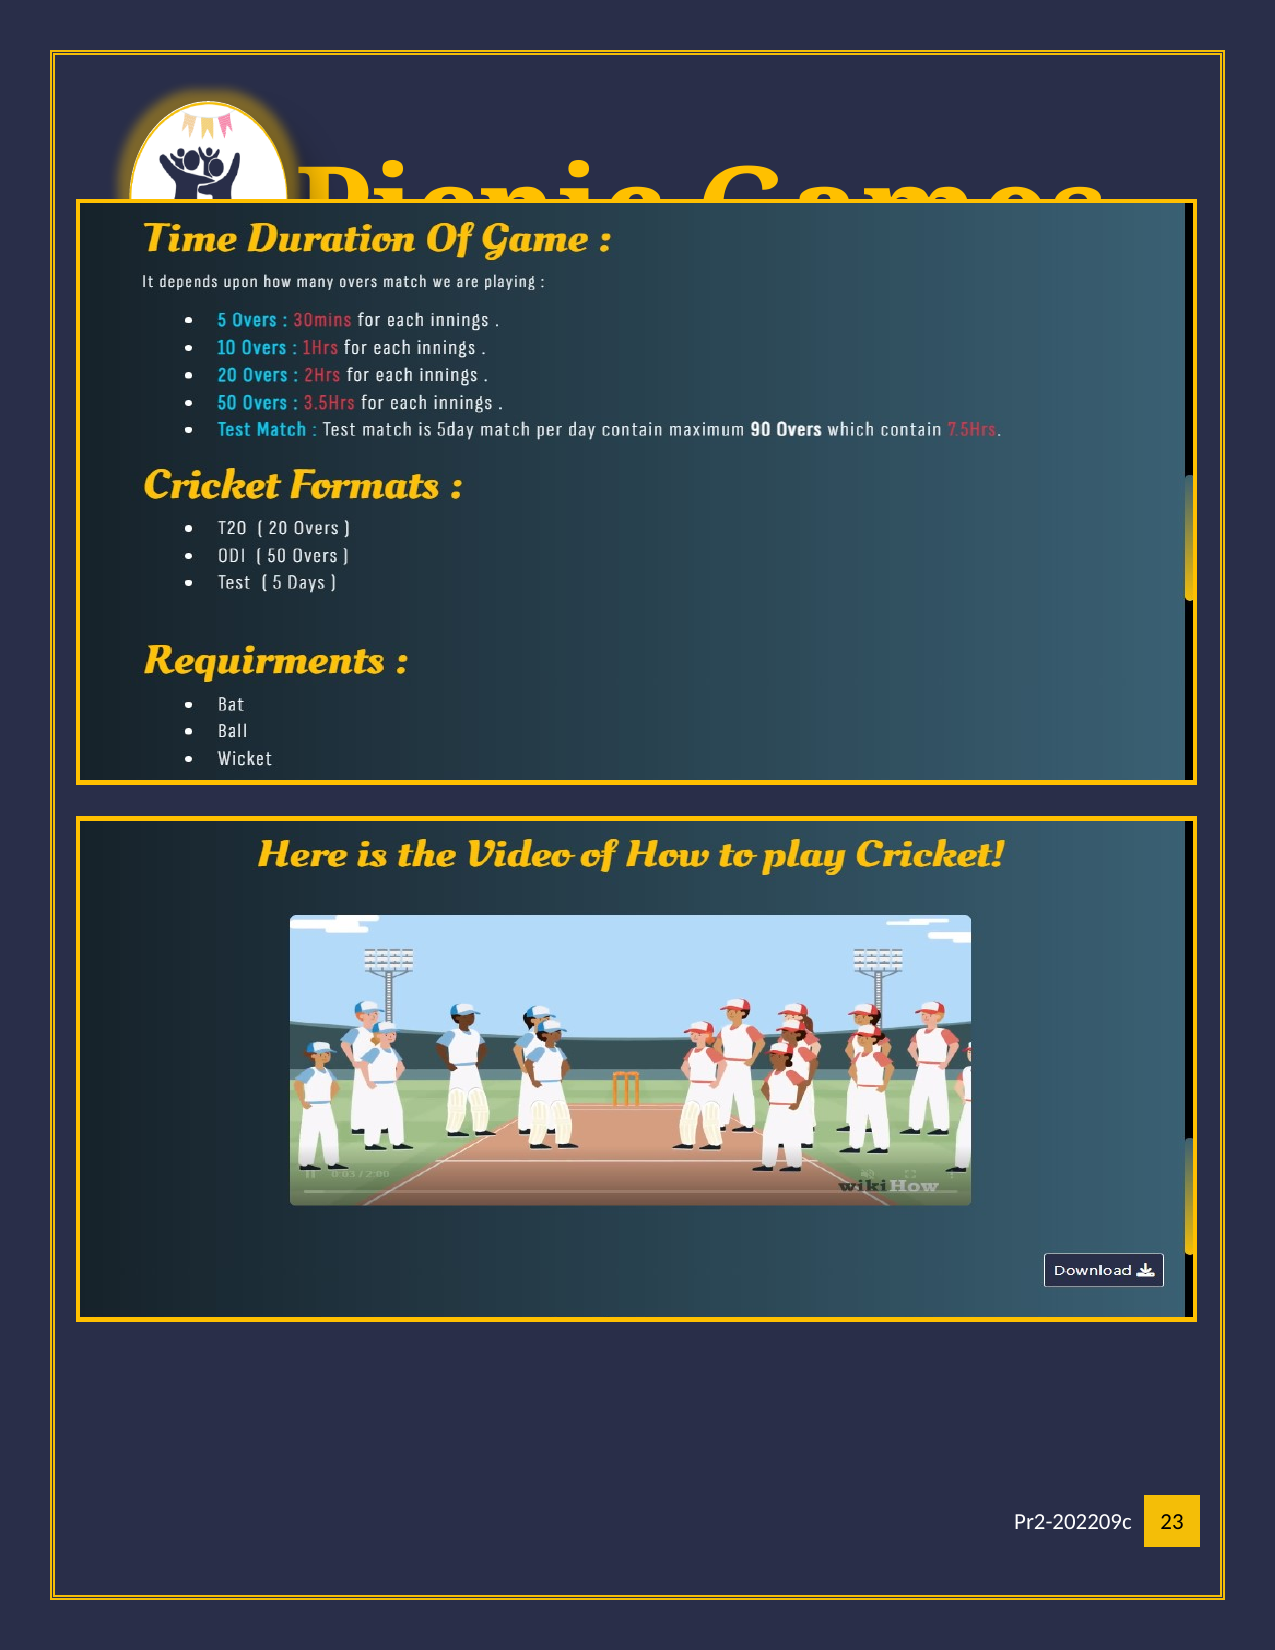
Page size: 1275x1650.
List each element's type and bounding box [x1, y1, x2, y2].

picture [129, 101, 288, 199]
picture [80, 821, 1193, 1317]
picture [80, 203, 1193, 780]
